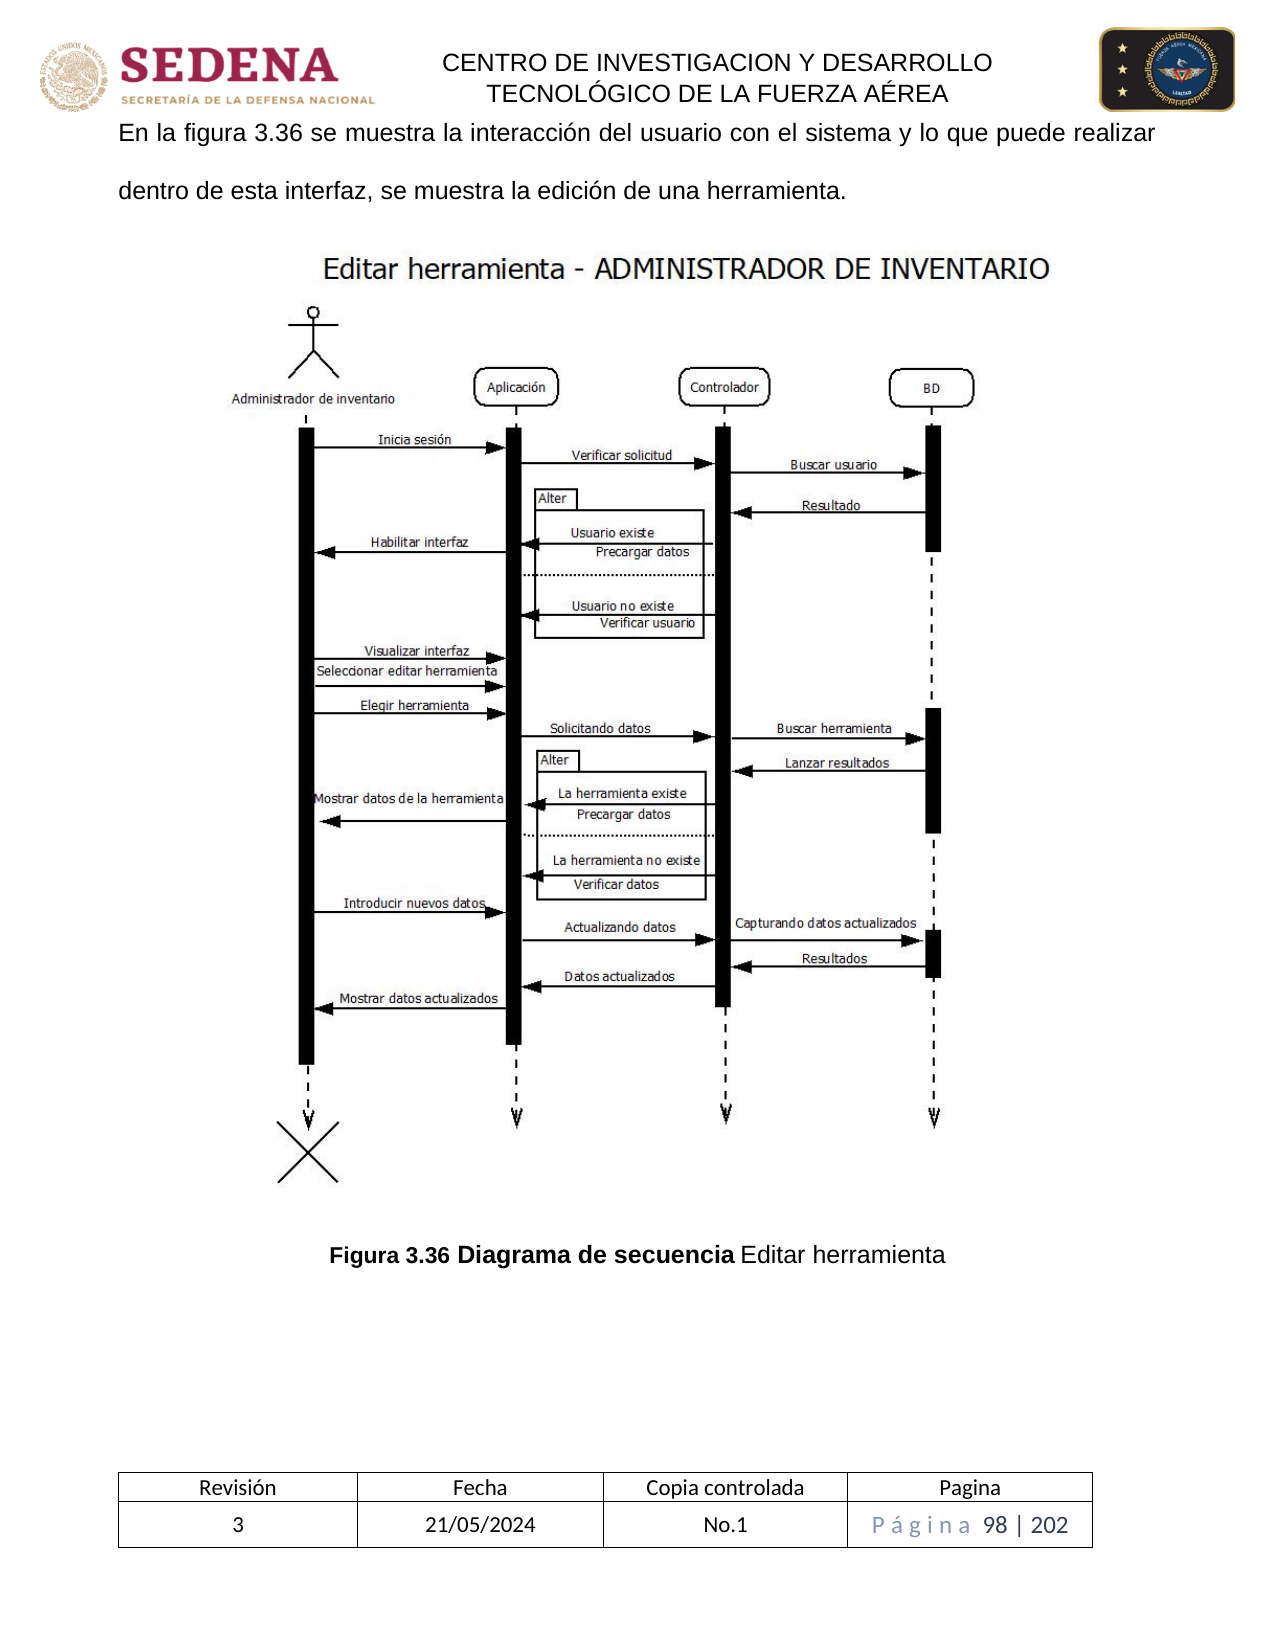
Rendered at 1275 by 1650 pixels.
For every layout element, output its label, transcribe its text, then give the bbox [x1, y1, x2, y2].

picture [39, 27, 1236, 112]
picture [223, 234, 1052, 1196]
text En la figura 3.36 se muestra la interacción del usuario con el sistema y lo que puede realizar dentro de esta interfaz, se muestra la edición de una herramienta. [118, 118, 1157, 204]
